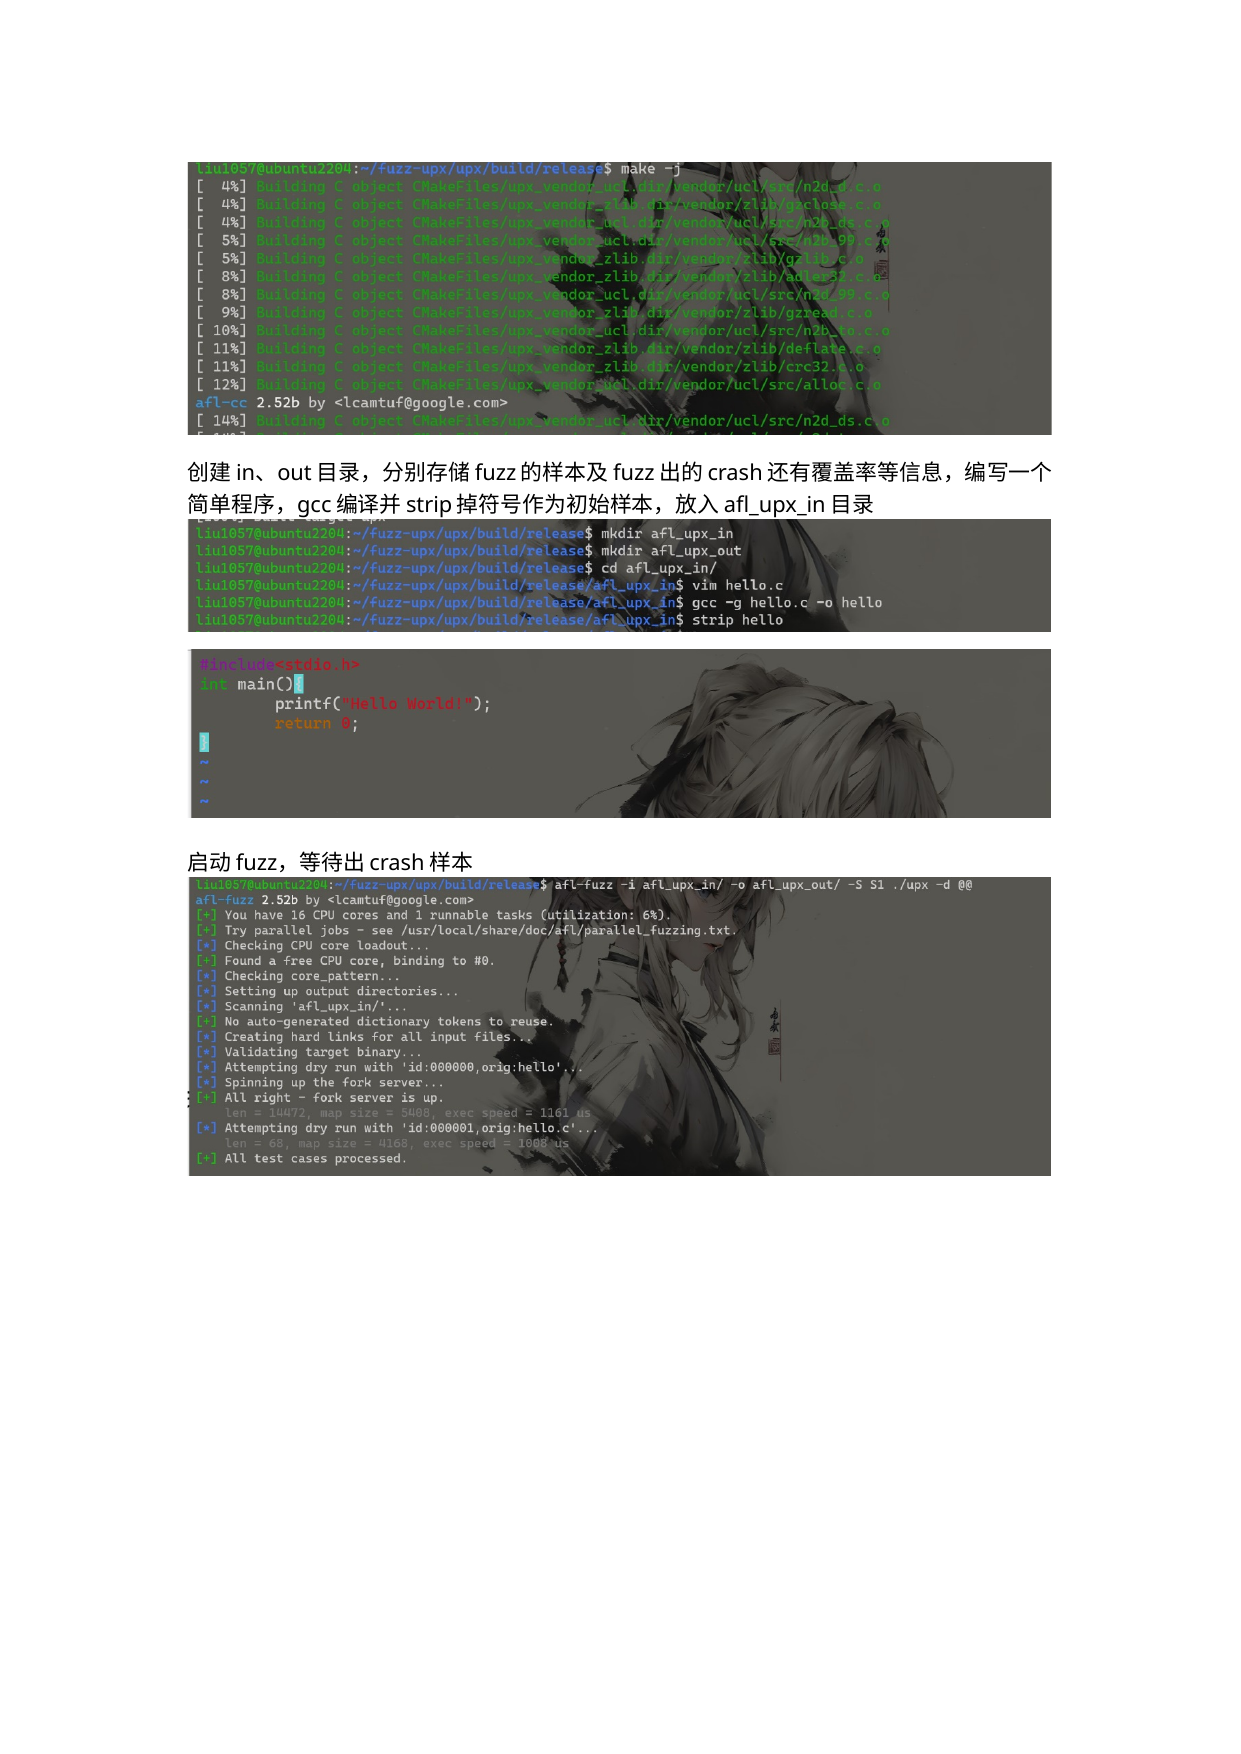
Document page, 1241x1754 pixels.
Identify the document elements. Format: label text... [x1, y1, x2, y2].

text 创建in、out目录，分别存储fuzz的样本及fuzz出的crash还有覆盖率等信息，编写一个简单程序，gcc编译并strip掉符号作为初始样本，放入afl_upx_in目录 [187, 454, 1053, 519]
text 启动fuzz，等待出crash样本 [187, 844, 1053, 877]
picture [187, 162, 1052, 435]
picture [187, 649, 1051, 818]
picture [187, 877, 1051, 1176]
picture [187, 519, 1051, 632]
